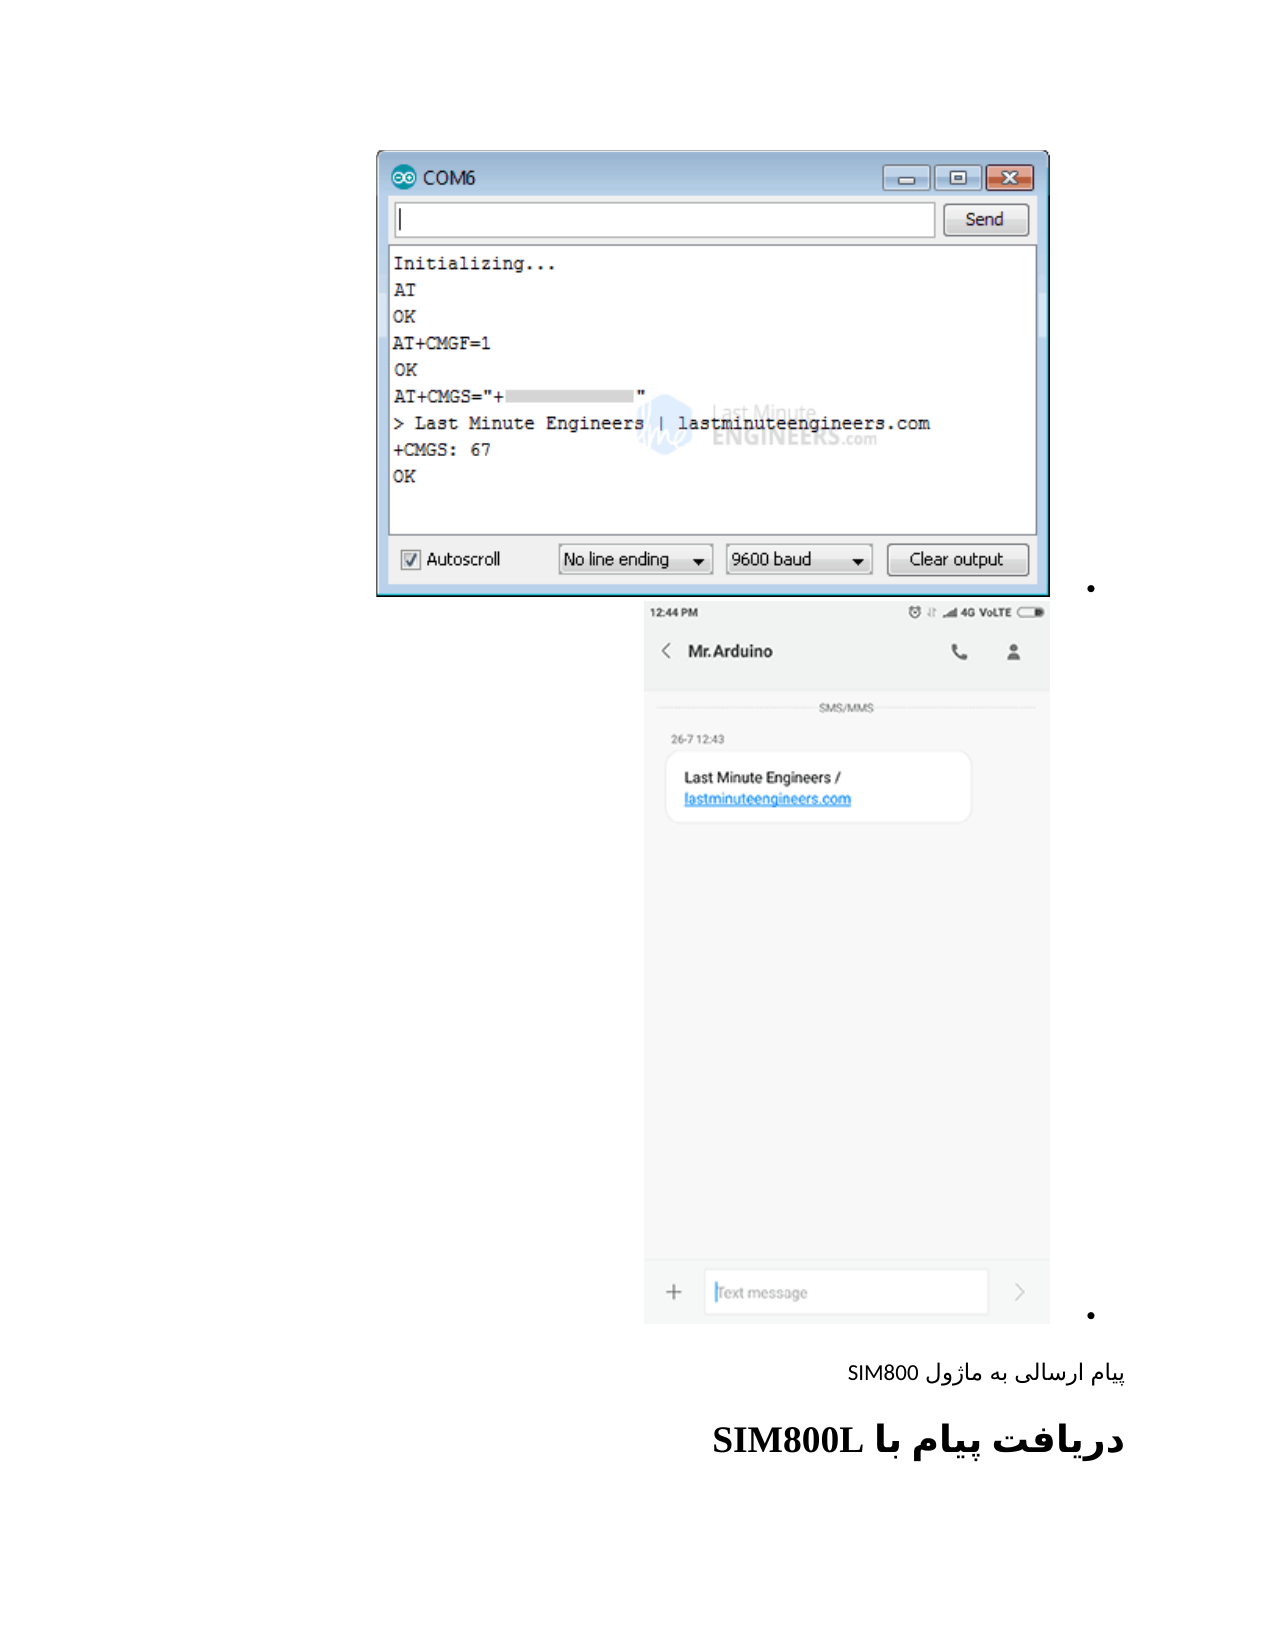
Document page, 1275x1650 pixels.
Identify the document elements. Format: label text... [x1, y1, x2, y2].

subtitle دریافت پیام با SIM800L [150, 1417, 1125, 1460]
picture [376, 150, 1050, 597]
picture [643, 601, 1050, 1324]
text پیام ارسالی به ماژول SIM800 [150, 1358, 1125, 1386]
